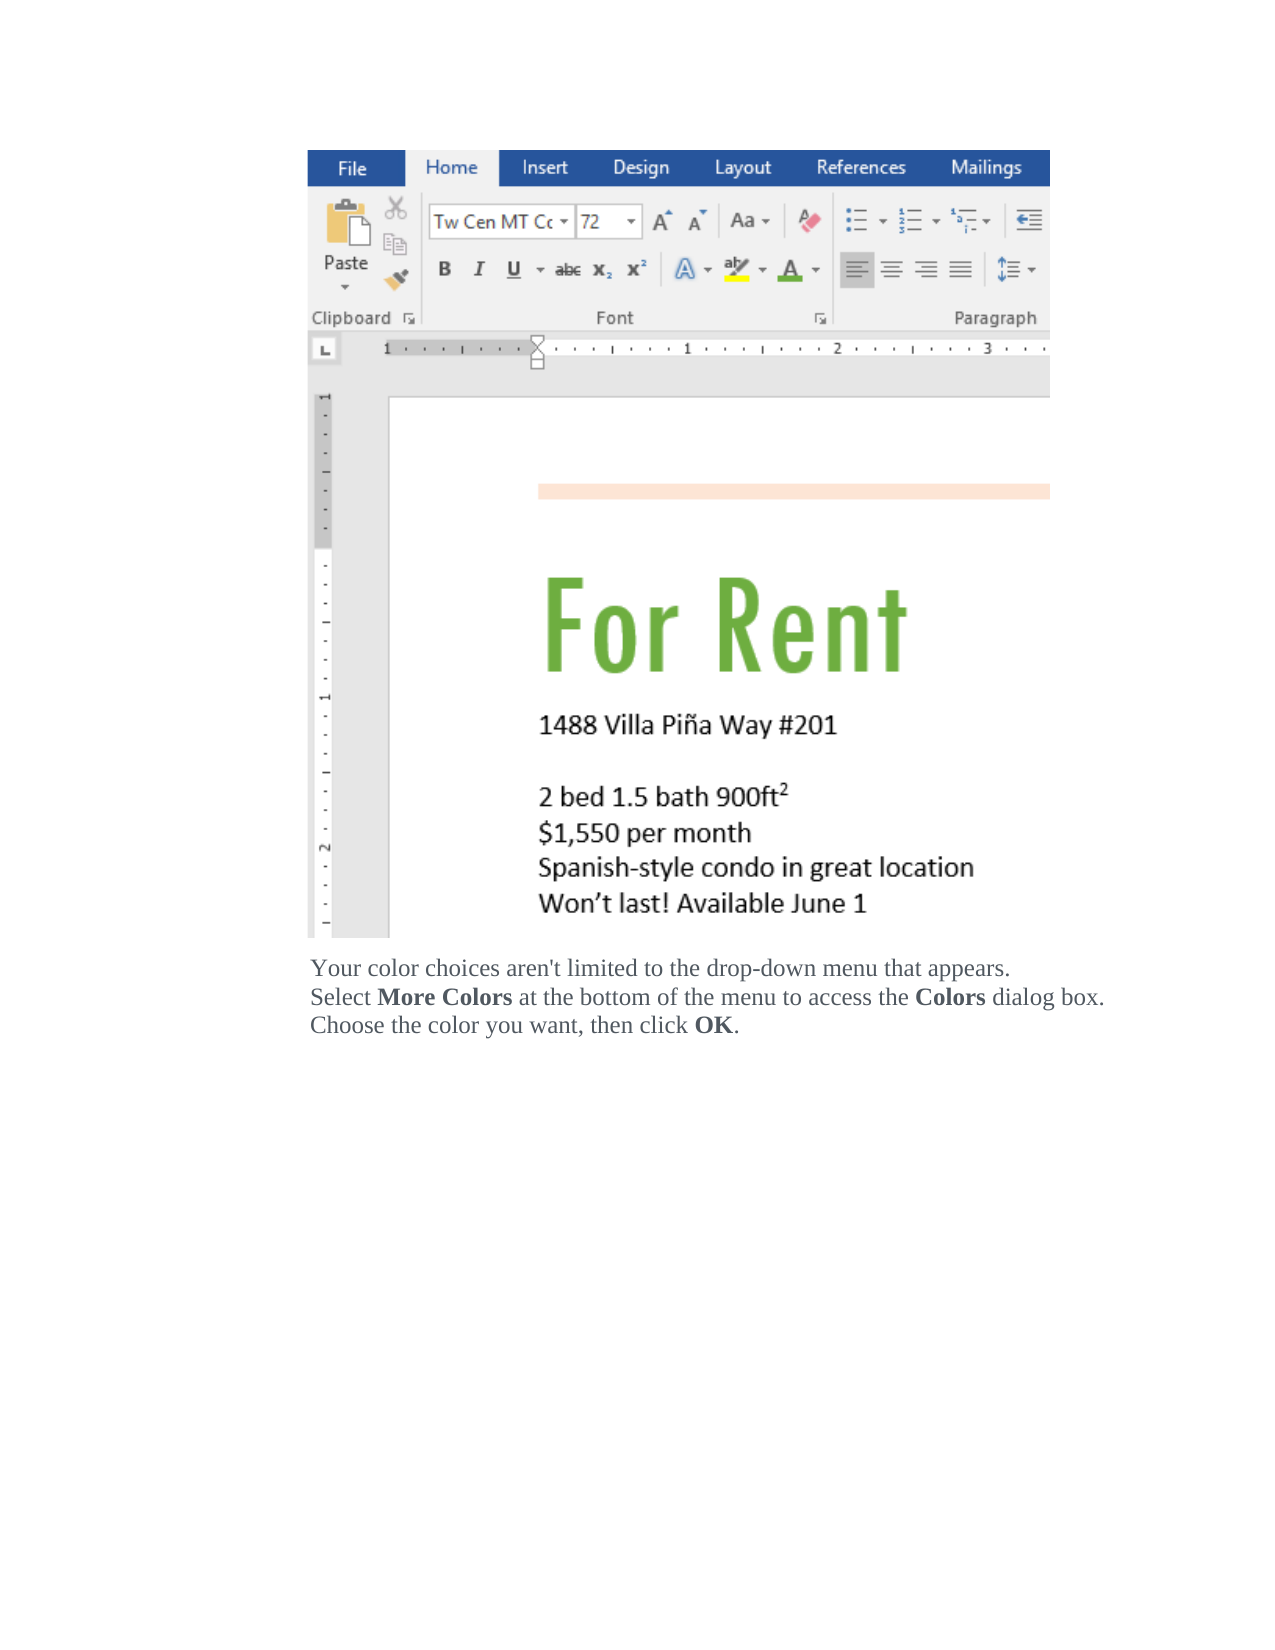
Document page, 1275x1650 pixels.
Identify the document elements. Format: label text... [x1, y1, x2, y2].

text Your color choices aren't limited to the drop-down menu that appears. Select More Colors at the bottom of the menu to access the Colors dialog box. Choose the color you want, then click OK. [310, 953, 1125, 1039]
picture [307, 150, 1050, 938]
